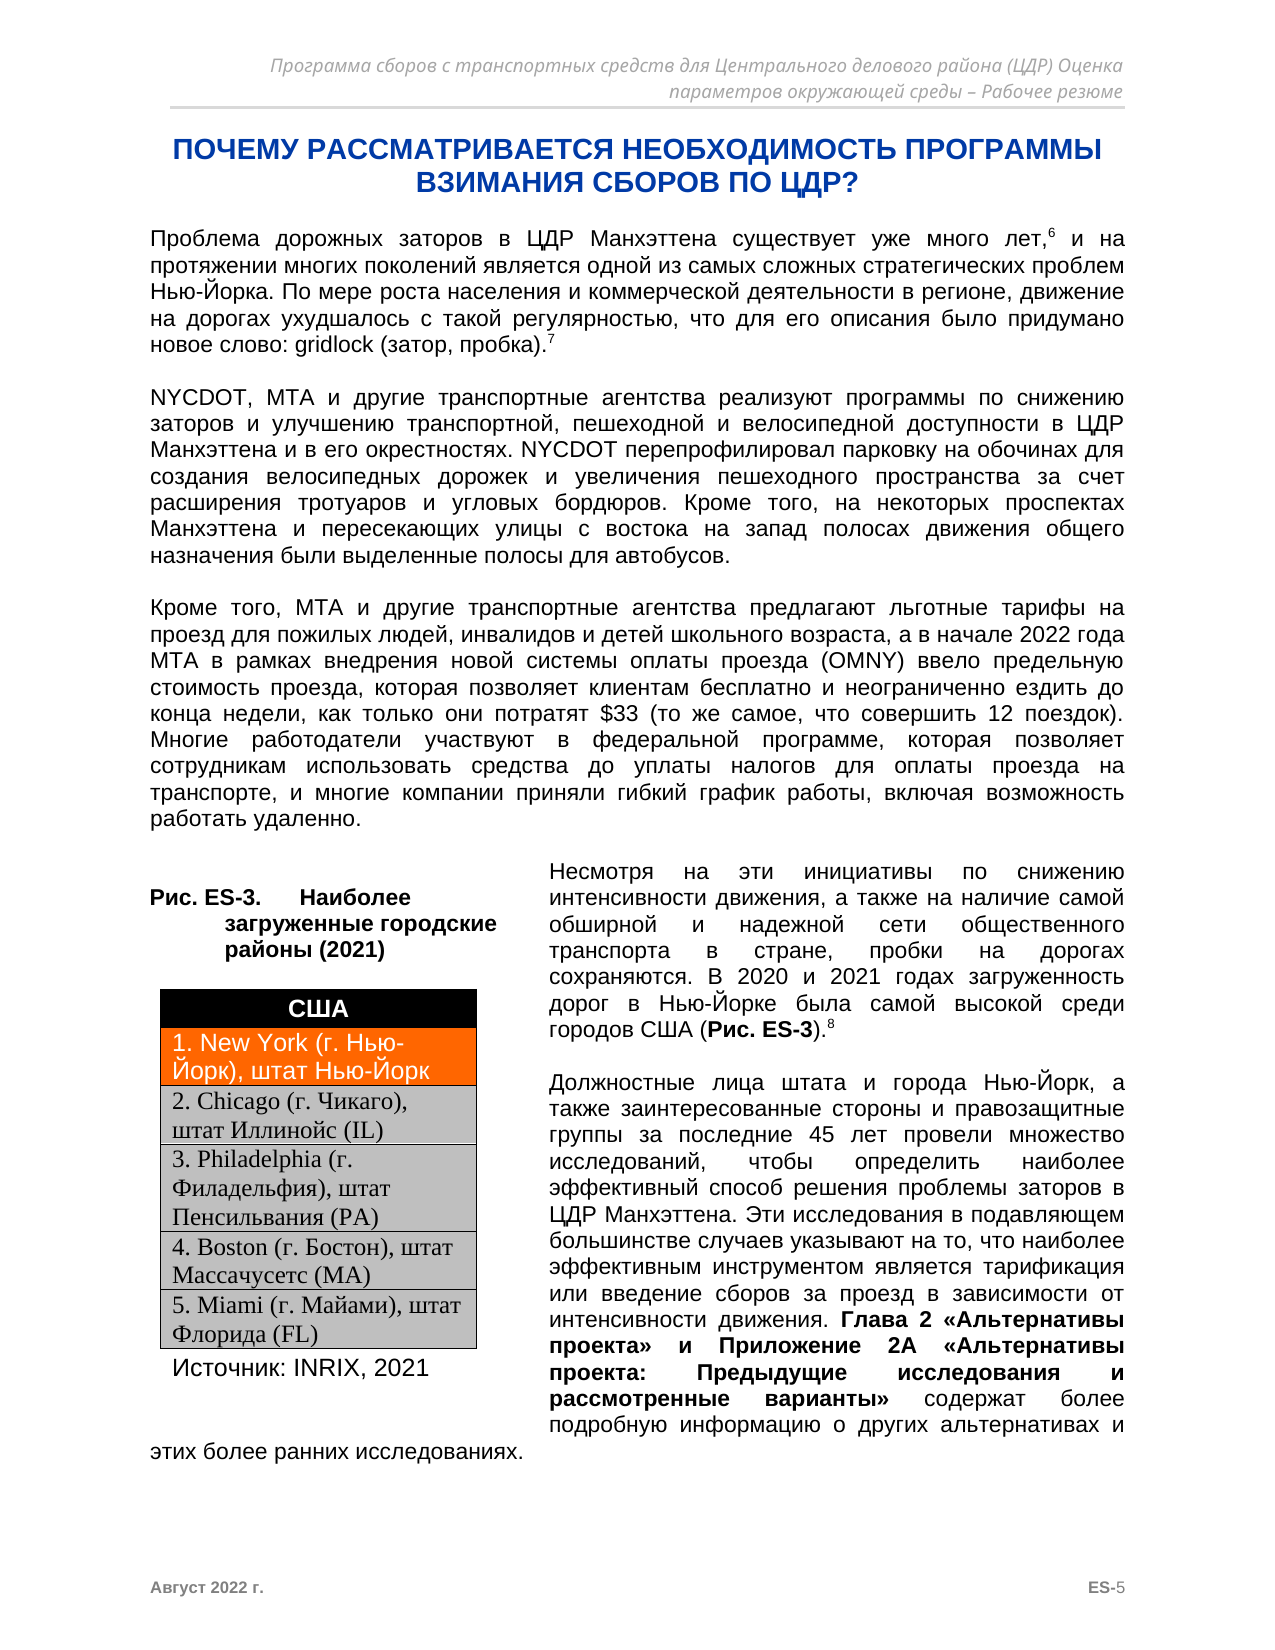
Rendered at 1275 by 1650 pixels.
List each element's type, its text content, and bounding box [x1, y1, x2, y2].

text Несмотря на эти инициативы по снижению интенсивности движения, а также на наличие самой обширной и надежной сети общественного транспорта в стране, пробки на дорогах сохраняются. В 2020 и 2021 годах загруженность дорог в Нью-Йорке была самой высокой среди городов США (Рис. ES-3). [150, 858, 1125, 1042]
subtitle ПОЧЕМУ РАССМАТРИВАЕТСЯ НЕОБХОДИМОСТЬ ПРОГРАММЫ ВЗИМАНИЯ СБОРОВ ПО ЦДР? [150, 132, 1125, 199]
text NYCDOT, MTA и другие транспортные агентства реализуют программы по снижению заторов и улучшению транспортной, пешеходной и велосипедной доступности в ЦДР Манхэттена и в его окрестностях. NYCDOT перепрофилировал парковку на обочинах для создания велосипедных дорожек и увеличения пешеходного пространства за счет расширения тротуаров и угловых бордюров. Кроме того, на некоторых проспектах Манхэттена и пересекающих улицы с востока на запад полосах движения общего назначения были выделенные полосы для автобусов. [150, 383, 1125, 568]
text Кроме того, MTA и другие транспортные агентства предлагают льготные тарифы на проезд для пожилых людей, инвалидов и детей школьного возраста, а в начале 2022 года MTA в рамках внедрения новой системы оплаты проезда (OMNY) ввело предельную стоимость проезда, которая позволяет клиентам бесплатно и неограниченно ездить до конца недели, как только они потратят $33 (то же самое, что совершить 12 поездок). Многие работодатели участвуют в федеральной программе, которая позволяет сотрудникам использовать средства до уплаты налогов для оплаты проезда на транспорте, и многие компании приняли гибкий график работы, включая возможность работать удаленно. [150, 594, 1125, 832]
text Должностные лица штата и города Нью-Йорк, а также заинтересованные стороны и правозащитные группы за последние 45 лет провели множество исследований, чтобы определить наиболее эффективный способ решения проблемы заторов в ЦДР Манхэттена. Эти исследования в подавляющем большинстве случаев указывают на то, что наиболее эффективным инструментом является тарификация или введение сборов за проезд в зависимости от интенсивности движения. Глава 2 «Альтернативы проекта» и Приложение 2A «Альтернативы проекта: Предыдущие исследования и рассмотренные варианты» содержат более подробную информацию о других альтернативах и этих более ранних исследованиях. [150, 1069, 1125, 1464]
text Проблема дорожных заторов в ЦДР Манхэттена существует уже много лет, и на протяжении многих поколений является одной из самых сложных стратегических проблем Нью-Йорка. По мере роста населения и коммерческой деятельности в регионе, движение на дорогах ухудшалось с такой регулярностью, что для его описания было придумано новое слово: gridlock (затор, пробка). [150, 225, 1125, 357]
